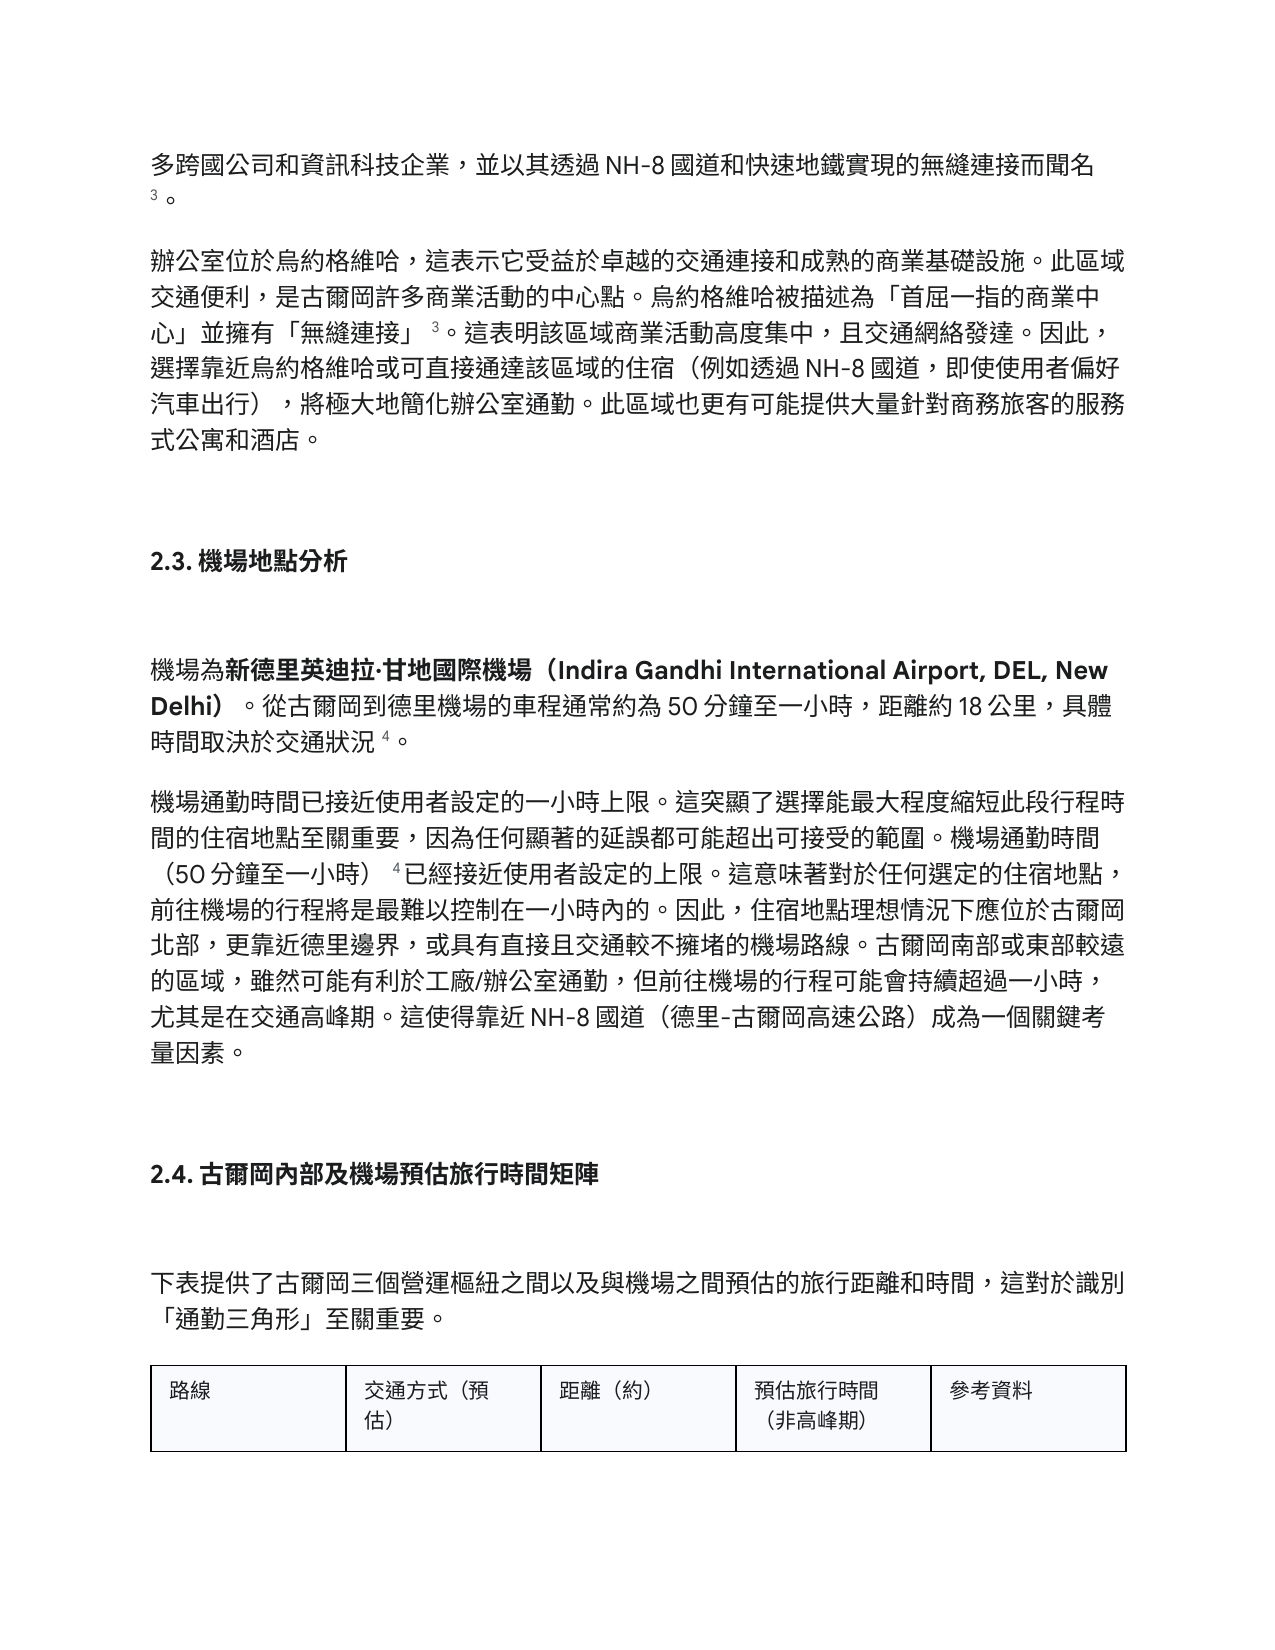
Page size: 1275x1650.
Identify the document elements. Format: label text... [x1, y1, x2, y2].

table_header 路線 [152, 1366, 345, 1451]
table_header 距離（約） [542, 1366, 735, 1451]
table_header 參考資料 [932, 1366, 1125, 1451]
table_header 交通方式（預估） [347, 1366, 540, 1451]
text 下表提供了古爾岡三個營運樞紐之間以及與機場之間預估的旅行距離和時間，這對於識別「通勤三角形」至關重要。 [150, 1268, 1125, 1335]
text 機場為新德里英迪拉·甘地國際機場（Indira Gandhi International Airport, DEL, New Delhi）。從古爾岡到德里機場的車程通常約為50分鐘至一小時，距離約18公里，具體時間取決於交通狀況 4。 [150, 656, 1125, 758]
text 機場通勤時間已接近使用者設定的一小時上限。這突顯了選擇能最大程度縮短此段行程時間的住宿地點至關重要，因為任何顯著的延誤都可能超出可接受的範圍。機場通勤時間（50分鐘至一小時） 4已經接近使用者設定的上限。這意味著對於任何選定的住宿地點，前往機場的行程將是最難以控制在一小時內的。因此，住宿地點理想情況下應位於古爾岡北部，更靠近德里邊界，或具有直接且交通較不擁堵的機場路線。古爾岡南部或東部較遠的區域，雖然可能有利於工廠/辦公室通勤，但前往機場的行程可能會持續超過一小時，尤其是在交通高峰期。這使得靠近NH-8國道（德里-古爾岡高速公路）成為一個關鍵考量因素。 [150, 788, 1125, 1069]
text 辦公室位於烏約格維哈，這表示它受益於卓越的交通連接和成熟的商業基礎設施。此區域交通便利，是古爾岡許多商業活動的中心點。烏約格維哈被描述為「首屈一指的商業中心」並擁有「無縫連接」 3。這表明該區域商業活動高度集中，且交通網絡發達。因此，選擇靠近烏約格維哈或可直接通達該區域的住宿（例如透過NH-8國道，即使使用者偏好汽車出行），將極大地簡化辦公室通勤。此區域也更有可能提供大量針對商務旅客的服務式公寓和酒店。 [150, 246, 1125, 456]
table_header 預估旅行時間（非高峰期） [737, 1366, 930, 1451]
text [150, 150, 1125, 217]
subtitle 2.4. 古爾岡內部及機場預估旅行時間矩陣 [150, 1159, 1125, 1191]
subtitle 2.3. 機場地點分析 [150, 547, 1125, 578]
